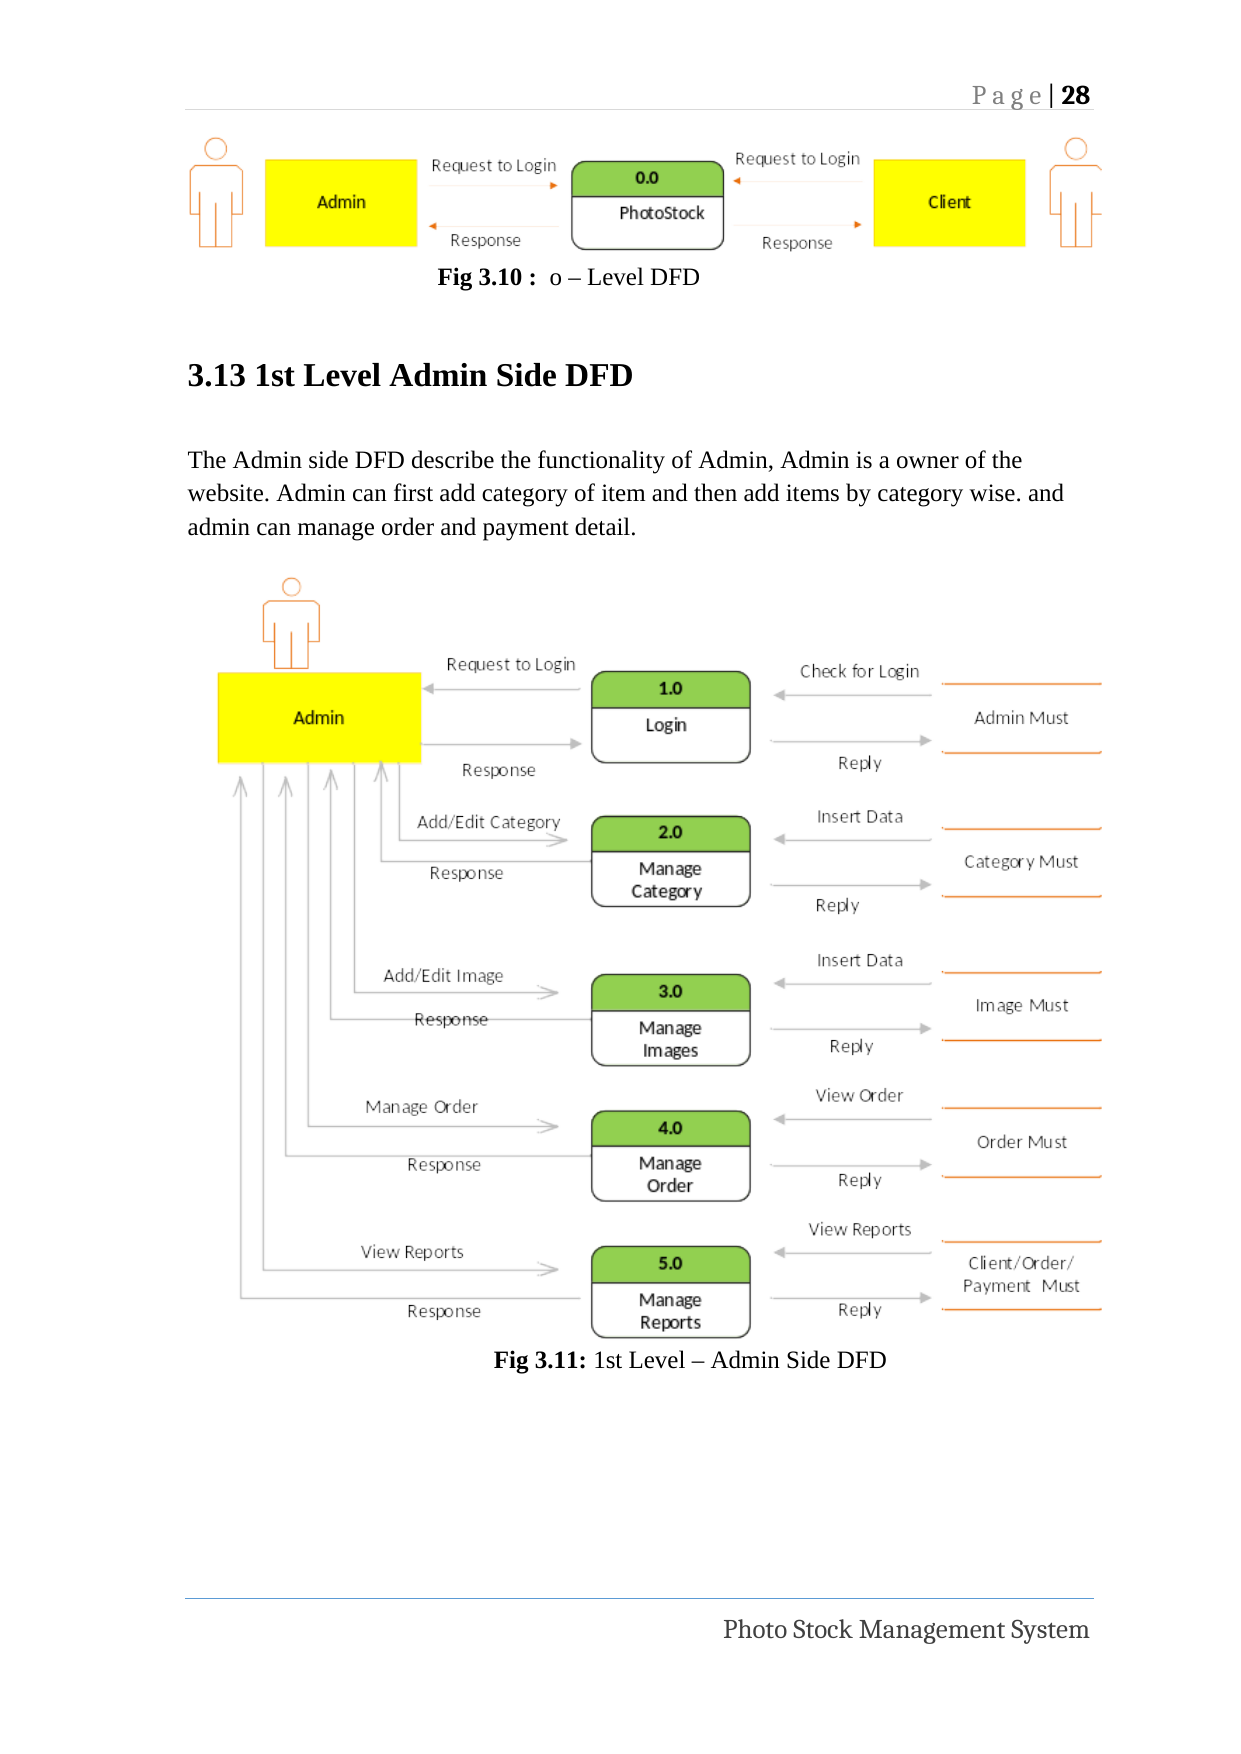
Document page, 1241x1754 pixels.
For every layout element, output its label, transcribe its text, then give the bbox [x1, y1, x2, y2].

text Fig 3.10 : o – Level DFD [187, 262, 1103, 291]
text Fig 3.11: 1st Level – Admin Side DFD [187, 1345, 1103, 1374]
subtitle 3.13 1st Level Admin Side DFD [187, 355, 1103, 394]
text The Admin side DFD describe the functionality of Admin, Admin is a owner of the website. Admin can first add category of item and then add items by category wise. and admin can manage order and payment detail. [187, 446, 1103, 540]
